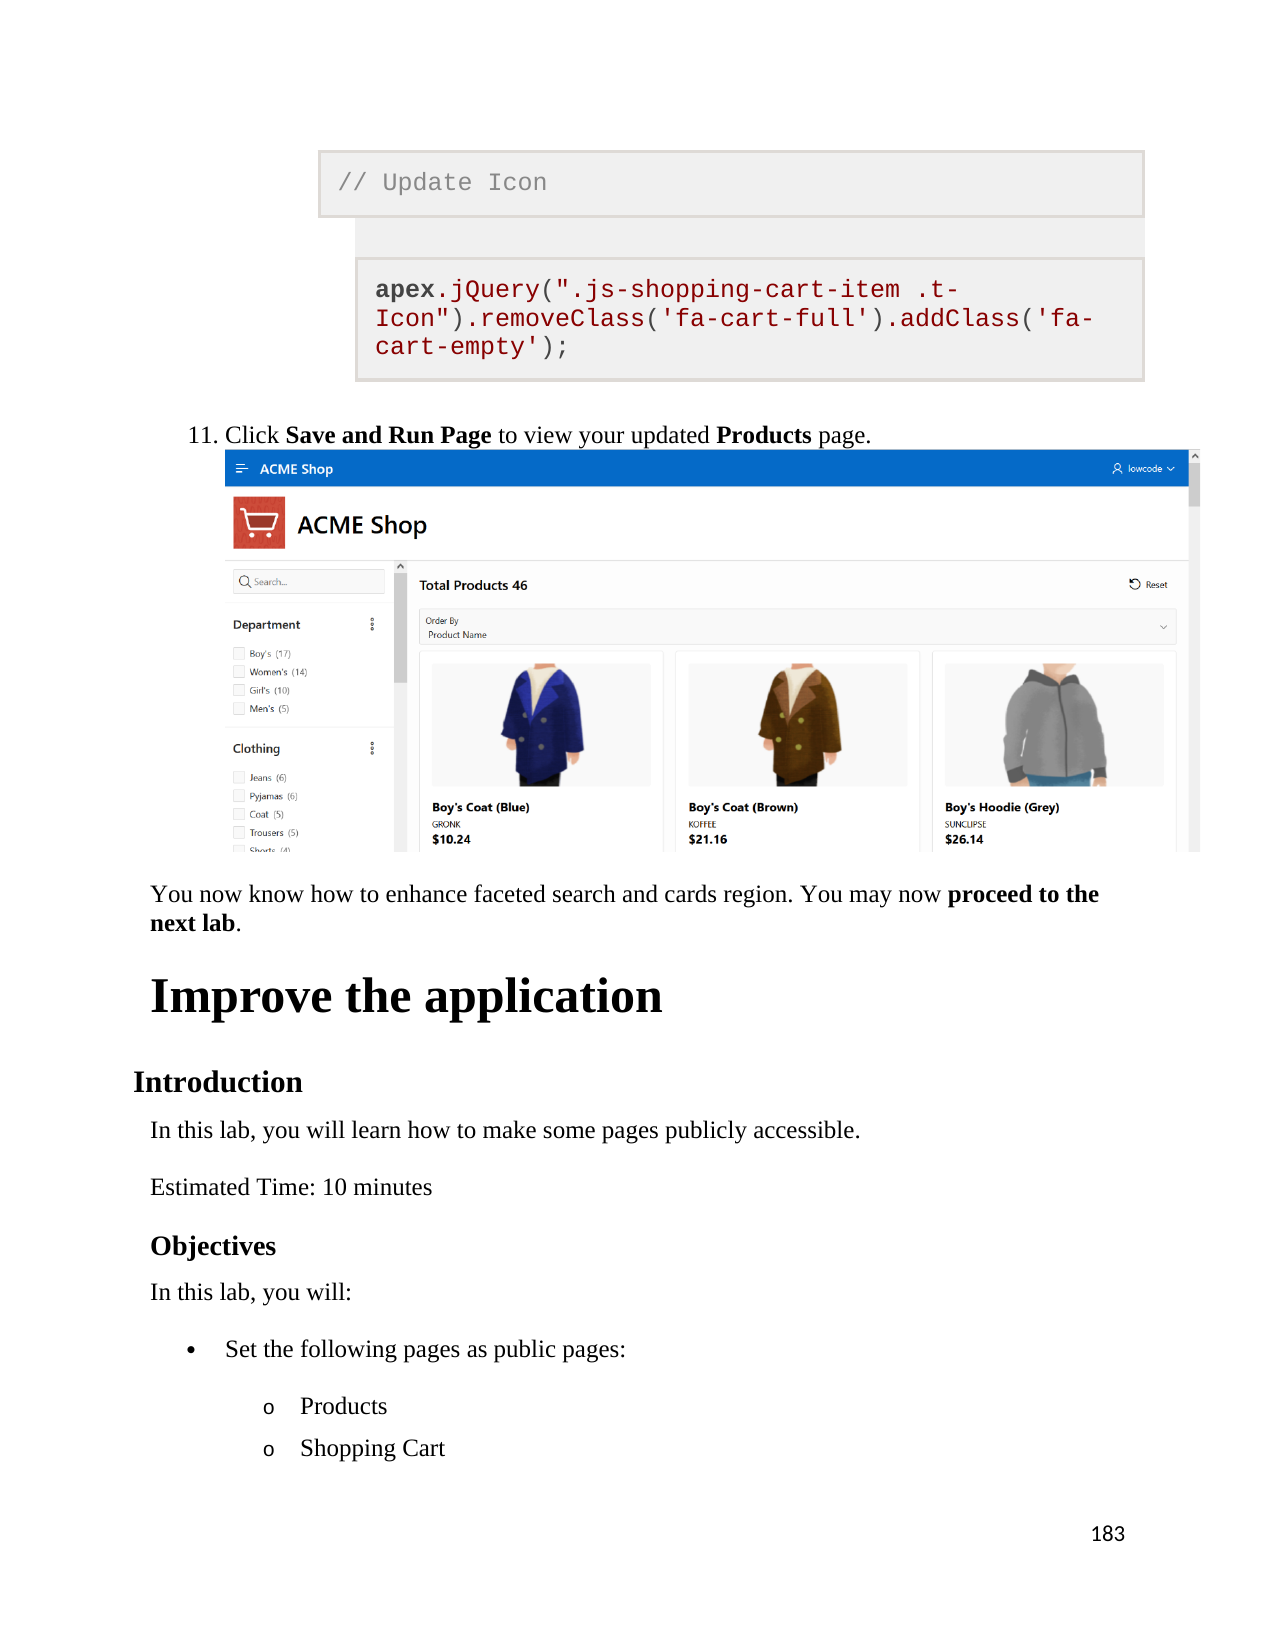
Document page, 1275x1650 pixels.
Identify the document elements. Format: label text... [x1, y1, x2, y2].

subtitle Improve the application [150, 966, 1125, 1024]
text Introduction [133, 1053, 1125, 1100]
list Shopping Cart [262, 1433, 1125, 1462]
text You now know how to enhance faceted search and cards region. You may now proceed to the next lab. [150, 879, 1125, 937]
text // Update Icon [321, 153, 1142, 215]
list Set the following pages as public pages: [187, 1334, 1125, 1363]
text In this lab, you will learn how to make some pages publicly accessible. [150, 1115, 1125, 1144]
text In this lab, you will: [150, 1277, 1125, 1306]
text Objectives [150, 1229, 1125, 1261]
text Estimated Time: 10 minutes [150, 1172, 1125, 1201]
text apex.jQuery(".js-shopping-cart-item .t-Icon").removeClass('fa-cart-full').addClass('fa-cart-empty'); [358, 260, 1142, 378]
list Products [262, 1391, 1125, 1420]
picture [225, 449, 1200, 852]
